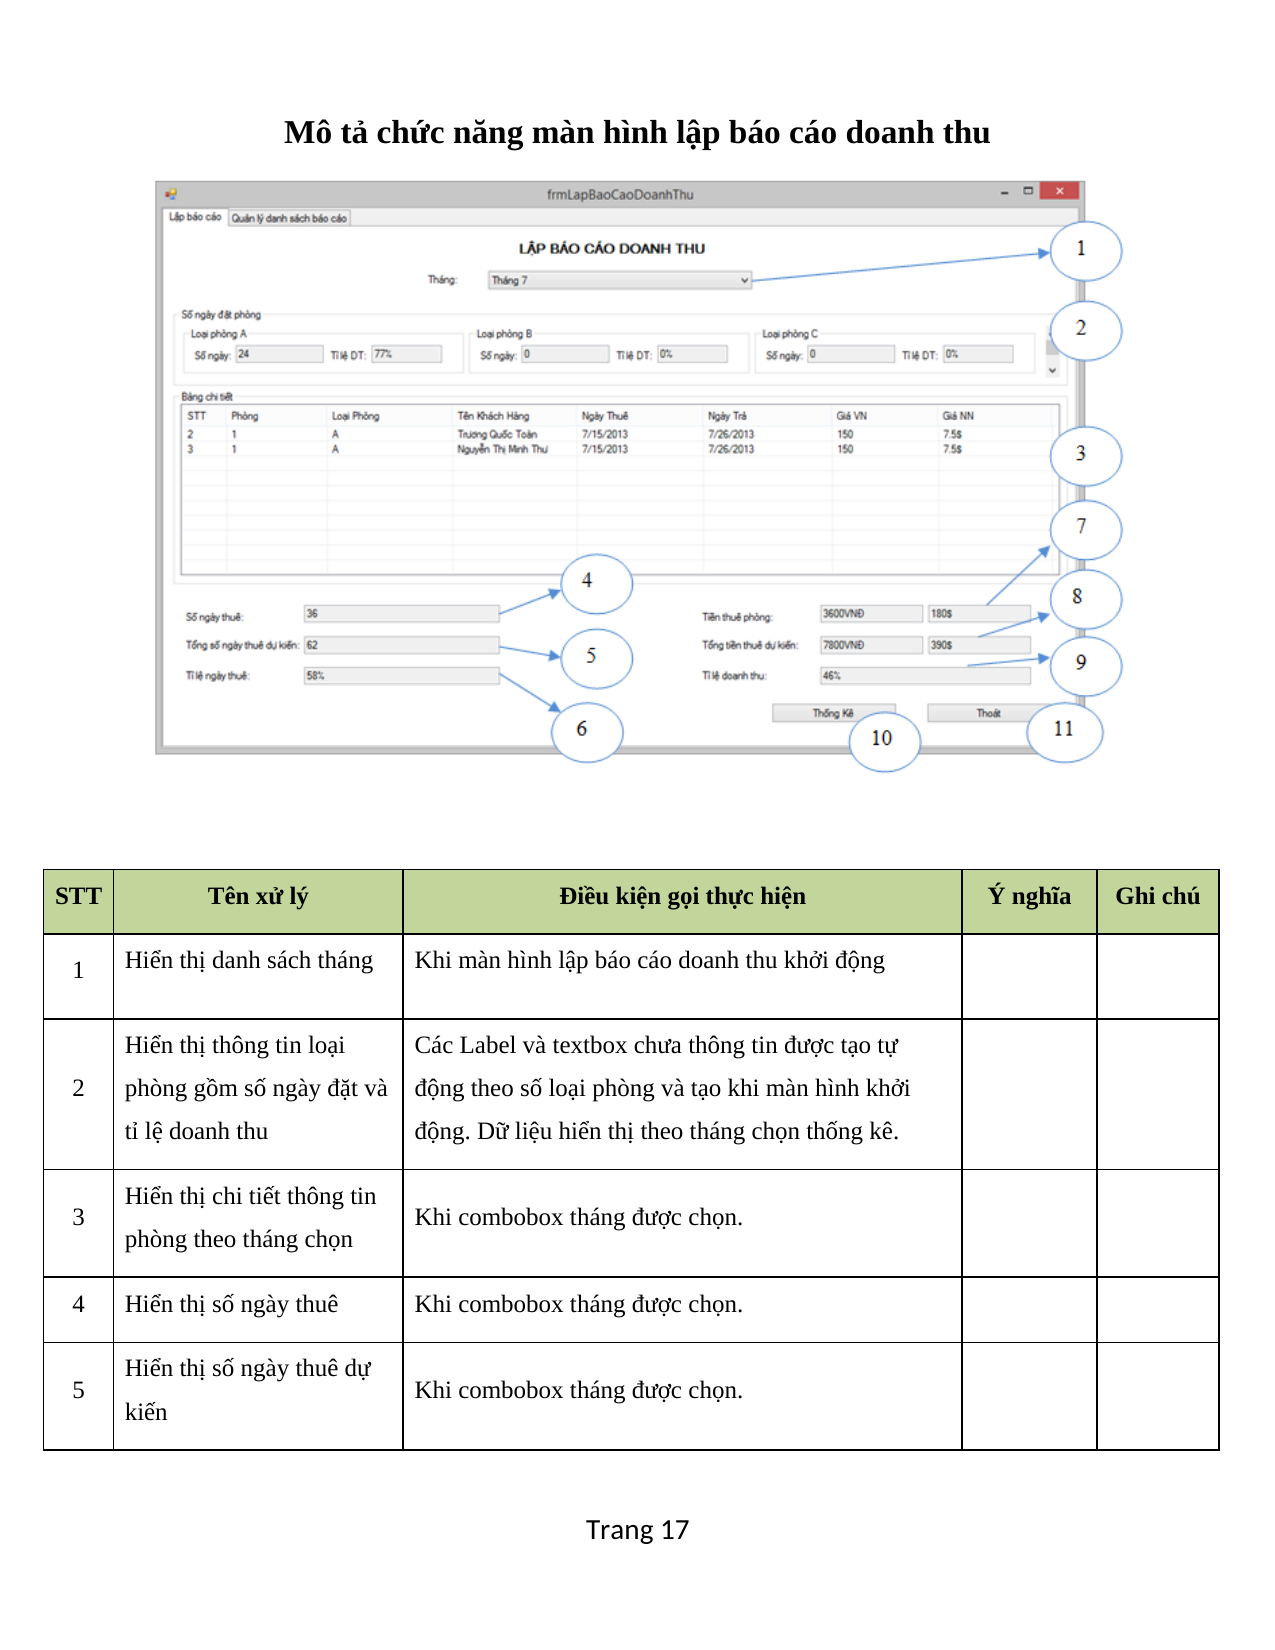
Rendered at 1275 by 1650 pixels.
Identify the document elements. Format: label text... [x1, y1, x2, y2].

table_cell 2 [44, 1020, 113, 1169]
table_cell Hiển thị danh sách tháng [114, 935, 402, 1018]
table_cell Khi màn hình lập báo cáo doanh thu khởi động [404, 935, 961, 1018]
table_cell Hiển thị thông tin loại phòng gồm số ngày đặt và tỉ lệ doanh thu [114, 1020, 402, 1169]
table_header Tên xử lý [114, 870, 402, 933]
table_cell 4 [44, 1278, 113, 1342]
table_header STT [44, 870, 113, 933]
table_cell Khi combobox tháng được chọn. [404, 1278, 961, 1342]
table_cell [1098, 1343, 1218, 1449]
table_header Điều kiện gọi thực hiện [404, 870, 961, 933]
table_cell [963, 1278, 1096, 1342]
table_cell [963, 935, 1096, 1018]
table_cell [1098, 1170, 1218, 1276]
table_cell [1098, 935, 1218, 1018]
table_cell [963, 1020, 1096, 1169]
table_cell [1098, 1020, 1218, 1169]
picture [150, 177, 1125, 779]
table_cell Khi combobox tháng được chọn. [404, 1170, 961, 1276]
table_cell [1098, 1278, 1218, 1342]
table_cell Hiển thị số ngày thuê [114, 1278, 402, 1342]
table_cell [963, 1170, 1096, 1276]
table_cell [963, 1343, 1096, 1449]
table_header Ý nghĩa [963, 870, 1096, 933]
table_cell Hiển thị số ngày thuê dự kiến [114, 1343, 402, 1449]
table_cell 5 [44, 1343, 113, 1449]
table_cell 3 [44, 1170, 113, 1276]
table_cell 1 [44, 935, 113, 1018]
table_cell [404, 1343, 961, 1449]
table_header Ghi chú [1098, 870, 1218, 933]
text Mô tả chức năng màn hình lập báo cáo doanh thu [150, 112, 1125, 151]
table_cell Hiển thị chi tiết thông tin phòng theo tháng chọn [114, 1170, 402, 1276]
table_cell Các Label và textbox chưa thông tin được tạo tự động theo số loại phòng và tạo khi màn hình khởi động. Dữ liệu hiển thị theo tháng chọn thống kê. [404, 1020, 961, 1169]
